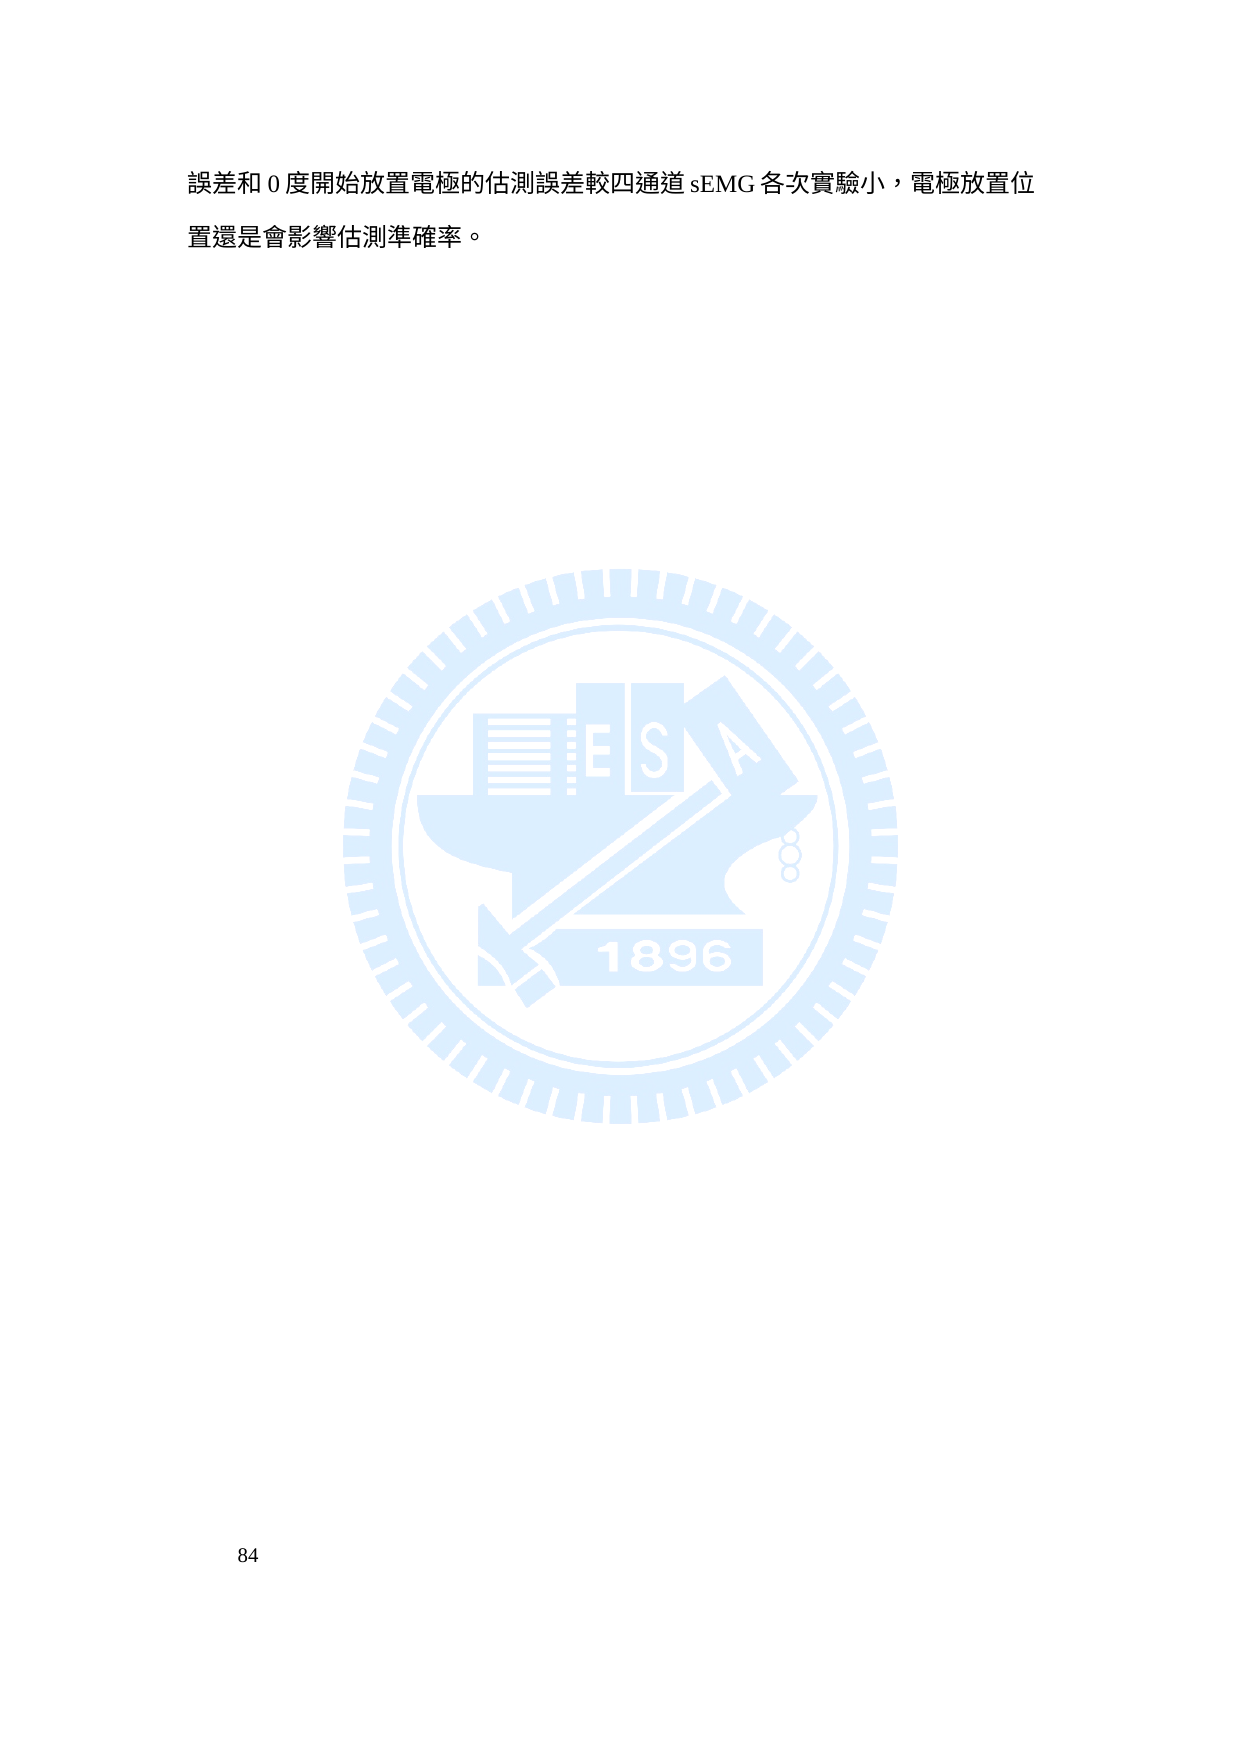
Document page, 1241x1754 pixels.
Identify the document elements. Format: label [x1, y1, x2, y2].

text [187, 163, 1053, 254]
